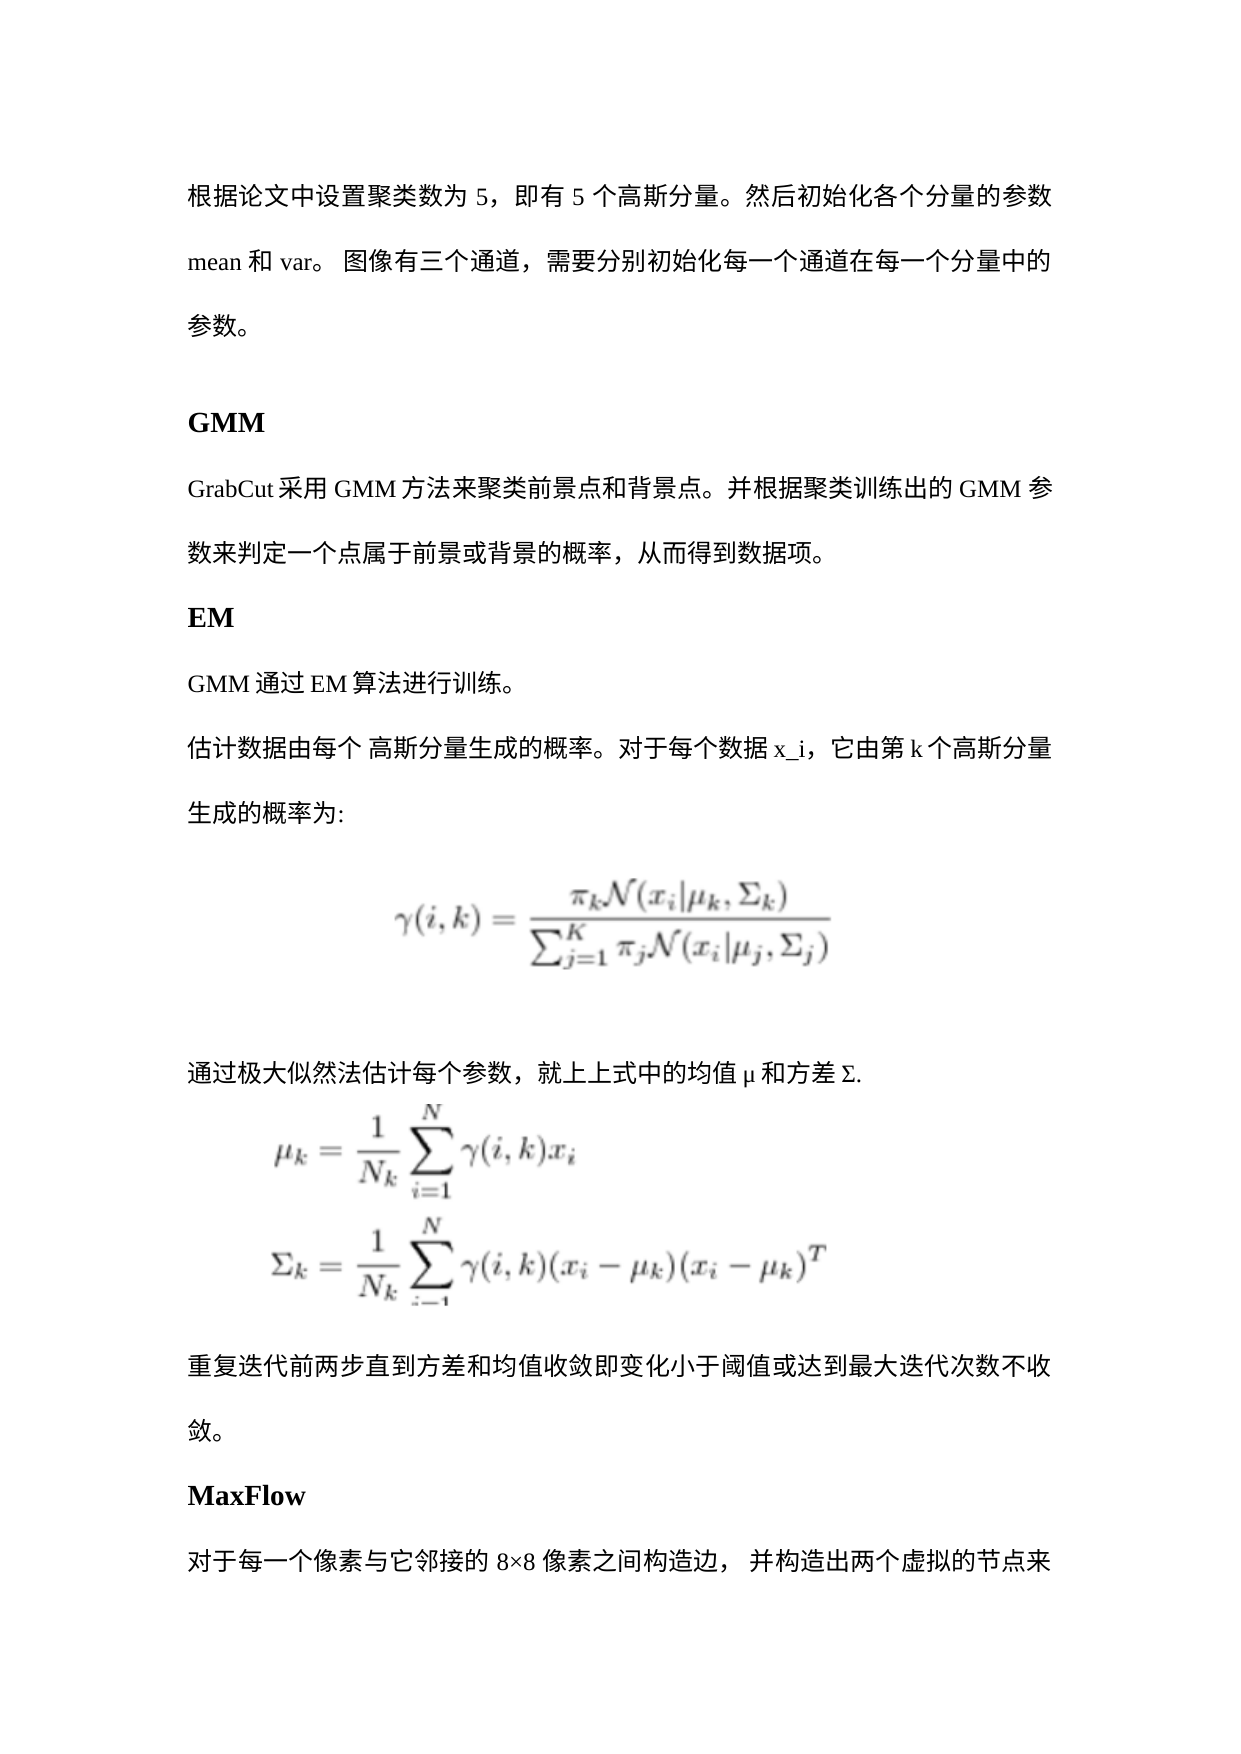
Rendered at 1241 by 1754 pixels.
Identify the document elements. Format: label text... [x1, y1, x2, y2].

text MaxFlow [187, 1462, 1053, 1527]
text GMM [187, 389, 1053, 454]
picture [187, 844, 947, 987]
text GrabCut采用GMM方法来聚类前景点和背景点。并根据聚类训练出的GMM 参数来判定一个点属于前景或背景的概率，从而得到数据项。 EM [187, 454, 1053, 649]
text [187, 1527, 1053, 1592]
text 估计数据由每个 高斯分量生成的概率。对于每个数据x_i，它由第k个高斯分量生成的概率为: [187, 714, 1053, 844]
picture [187, 1104, 922, 1317]
text GMM通过EM算法进行训练。 [187, 649, 1053, 714]
text 根据论文中设置聚类数为 5，即有 5 个高斯分量。然后初始化各个分量的参数 mean 和 var。 图像有三个通道，需要分别初始化每一个通道在每一个分量中的参数。 [187, 162, 1053, 389]
text 重复迭代前两步直到方差和均值收敛即变化小于阈值或达到最大迭代次数不收敛。 [187, 1332, 1053, 1462]
text 通过极大似然法估计每个参数，就上上式中的均值μ和方差Σ. [187, 1039, 1053, 1104]
